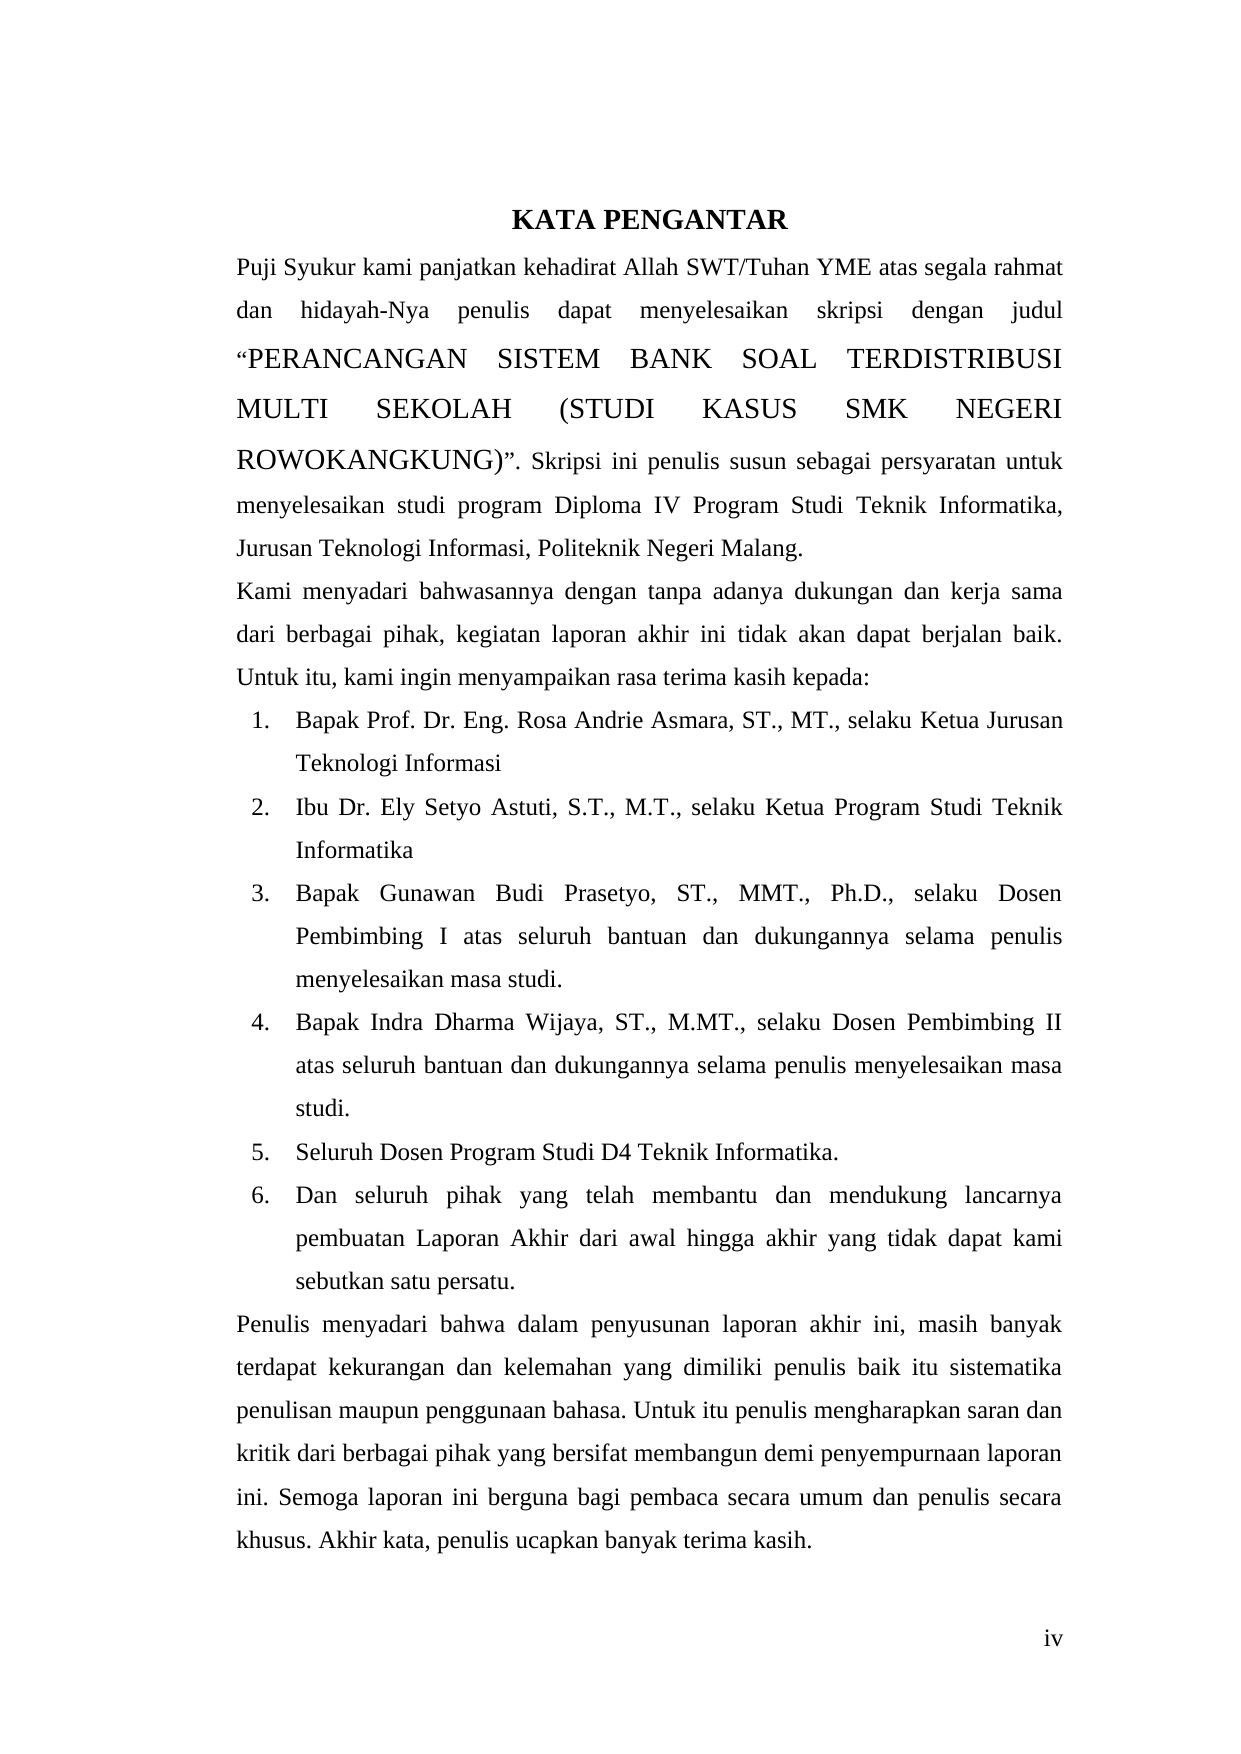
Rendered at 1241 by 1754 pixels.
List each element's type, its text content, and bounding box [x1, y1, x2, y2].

list Dan seluruh pihak yang telah membantu dan mendukung lancarnya pembuatan Laporan Akhir dari awal hingga akhir yang tidak dapat kami sebutkan satu persatu. [251, 1180, 1063, 1295]
text Puji Syukur kami panjatkan kehadirat Allah SWT/Tuhan YME atas segala rahmat dan hidayah-Nya penulis dapat menyelesaikan skripsi dengan judul “PERANCANGAN SISTEM BANK SOAL TERDISTRIBUSI MULTI SEKOLAH (STUDI KASUS SMK NEGERI ROWOKANGKUNG)”. Skripsi ini penulis susun sebagai persyaratan untuk menyelesaikan studi program Diploma IV Program Studi Teknik Informatika, Jurusan Teknologi Informasi, Politeknik Negeri Malang. [236, 252, 1063, 562]
list Ibu Dr. Ely Setyo Astuti, S.T., M.T., selaku Ketua Program Studi Teknik Informatika [251, 792, 1063, 863]
list Seluruh Dosen Program Studi D4 Teknik Informatika. [251, 1137, 1063, 1165]
list Penulis menyadari bahwa dalam penyusunan laporan akhir ini, masih banyak terdapat kekurangan dan kelemahan yang dimiliki penulis baik itu sistematika penulisan maupun penggunaan bahasa. Untuk itu penulis mengharapkan saran dan kritik dari berbagai pihak yang bersifat membangun demi penyempurnaan laporan ini. Semoga laporan ini berguna bagi pembaca secara umum dan penulis secara khusus. Akhir kata, penulis ucapkan banyak terima kasih. [236, 1309, 1063, 1553]
list Bapak Prof. Dr. Eng. Rosa Andrie Asmara, ST., MT., selaku Ketua Jurusan Teknologi Informasi [251, 705, 1063, 777]
list Bapak Gunawan Budi Prasetyo, ST., MMT., Ph.D., selaku Dosen Pembimbing I atas seluruh bantuan dan dukungannya selama penulis menyelesaikan masa studi. [251, 878, 1063, 993]
list Bapak Indra Dharma Wijaya, ST., M.MT., selaku Dosen Pembimbing II atas seluruh bantuan dan dukungannya selama penulis menyelesaikan masa studi. [251, 1007, 1063, 1122]
subtitle KATA PENGANTAR [236, 202, 1063, 236]
text Kami menyadari bahwasannya dengan tanpa adanya dukungan dan kerja sama dari berbagai pihak, kegiatan laporan akhir ini tidak akan dapat berjalan baik. Untuk itu, kami ingin menyampaikan rasa terima kasih kepada: [236, 576, 1063, 691]
